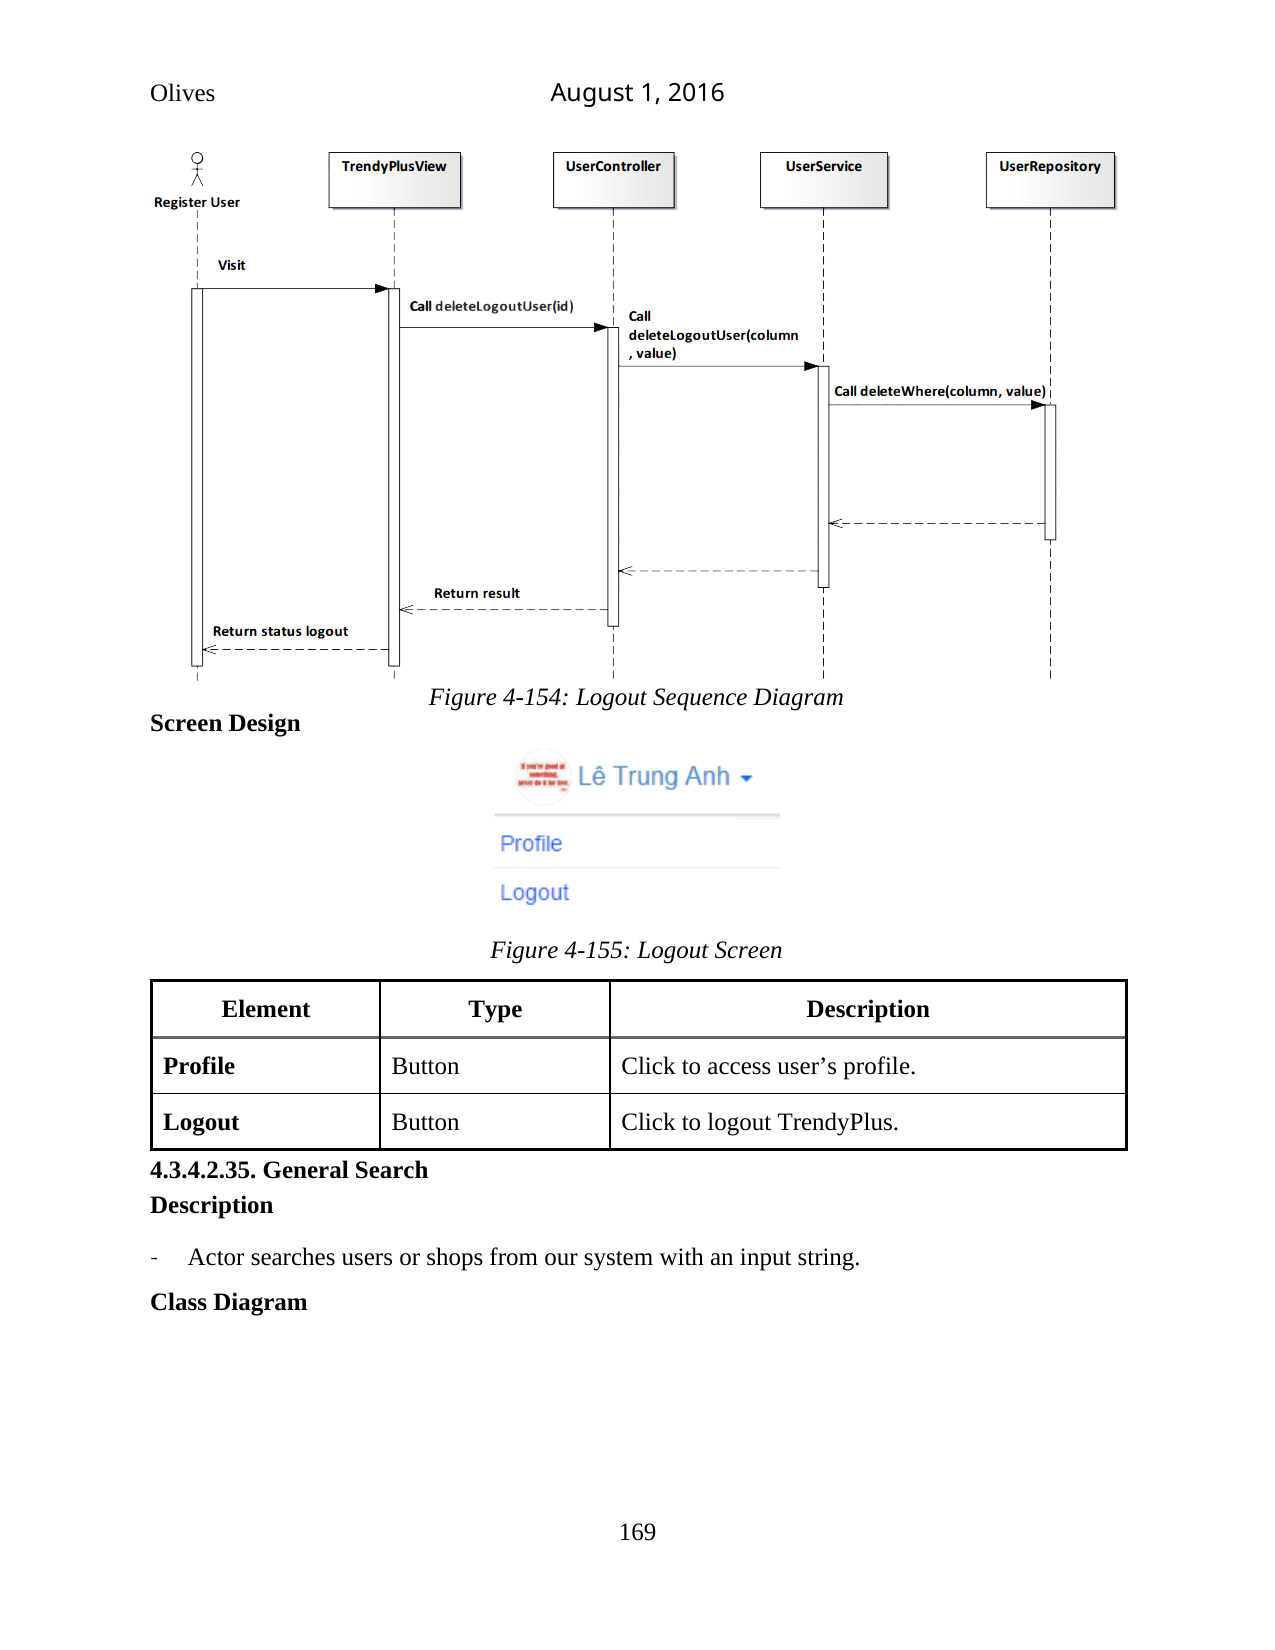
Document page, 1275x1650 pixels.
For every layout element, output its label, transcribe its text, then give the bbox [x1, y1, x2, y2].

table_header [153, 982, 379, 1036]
picture [494, 738, 781, 913]
list Actor searches users or shops from our system with an input string. [150, 1237, 1125, 1272]
subtitle 4.3.4.2.35. General Search [150, 1155, 1125, 1184]
picture [150, 150, 1125, 689]
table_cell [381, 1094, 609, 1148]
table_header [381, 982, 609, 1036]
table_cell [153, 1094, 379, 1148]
subtitle Screen Design [150, 708, 1125, 737]
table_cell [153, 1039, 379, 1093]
subtitle Description [150, 1191, 1125, 1219]
subtitle Class Diagram [150, 1287, 1125, 1316]
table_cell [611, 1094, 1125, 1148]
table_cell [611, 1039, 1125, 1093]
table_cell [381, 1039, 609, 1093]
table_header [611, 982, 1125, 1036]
